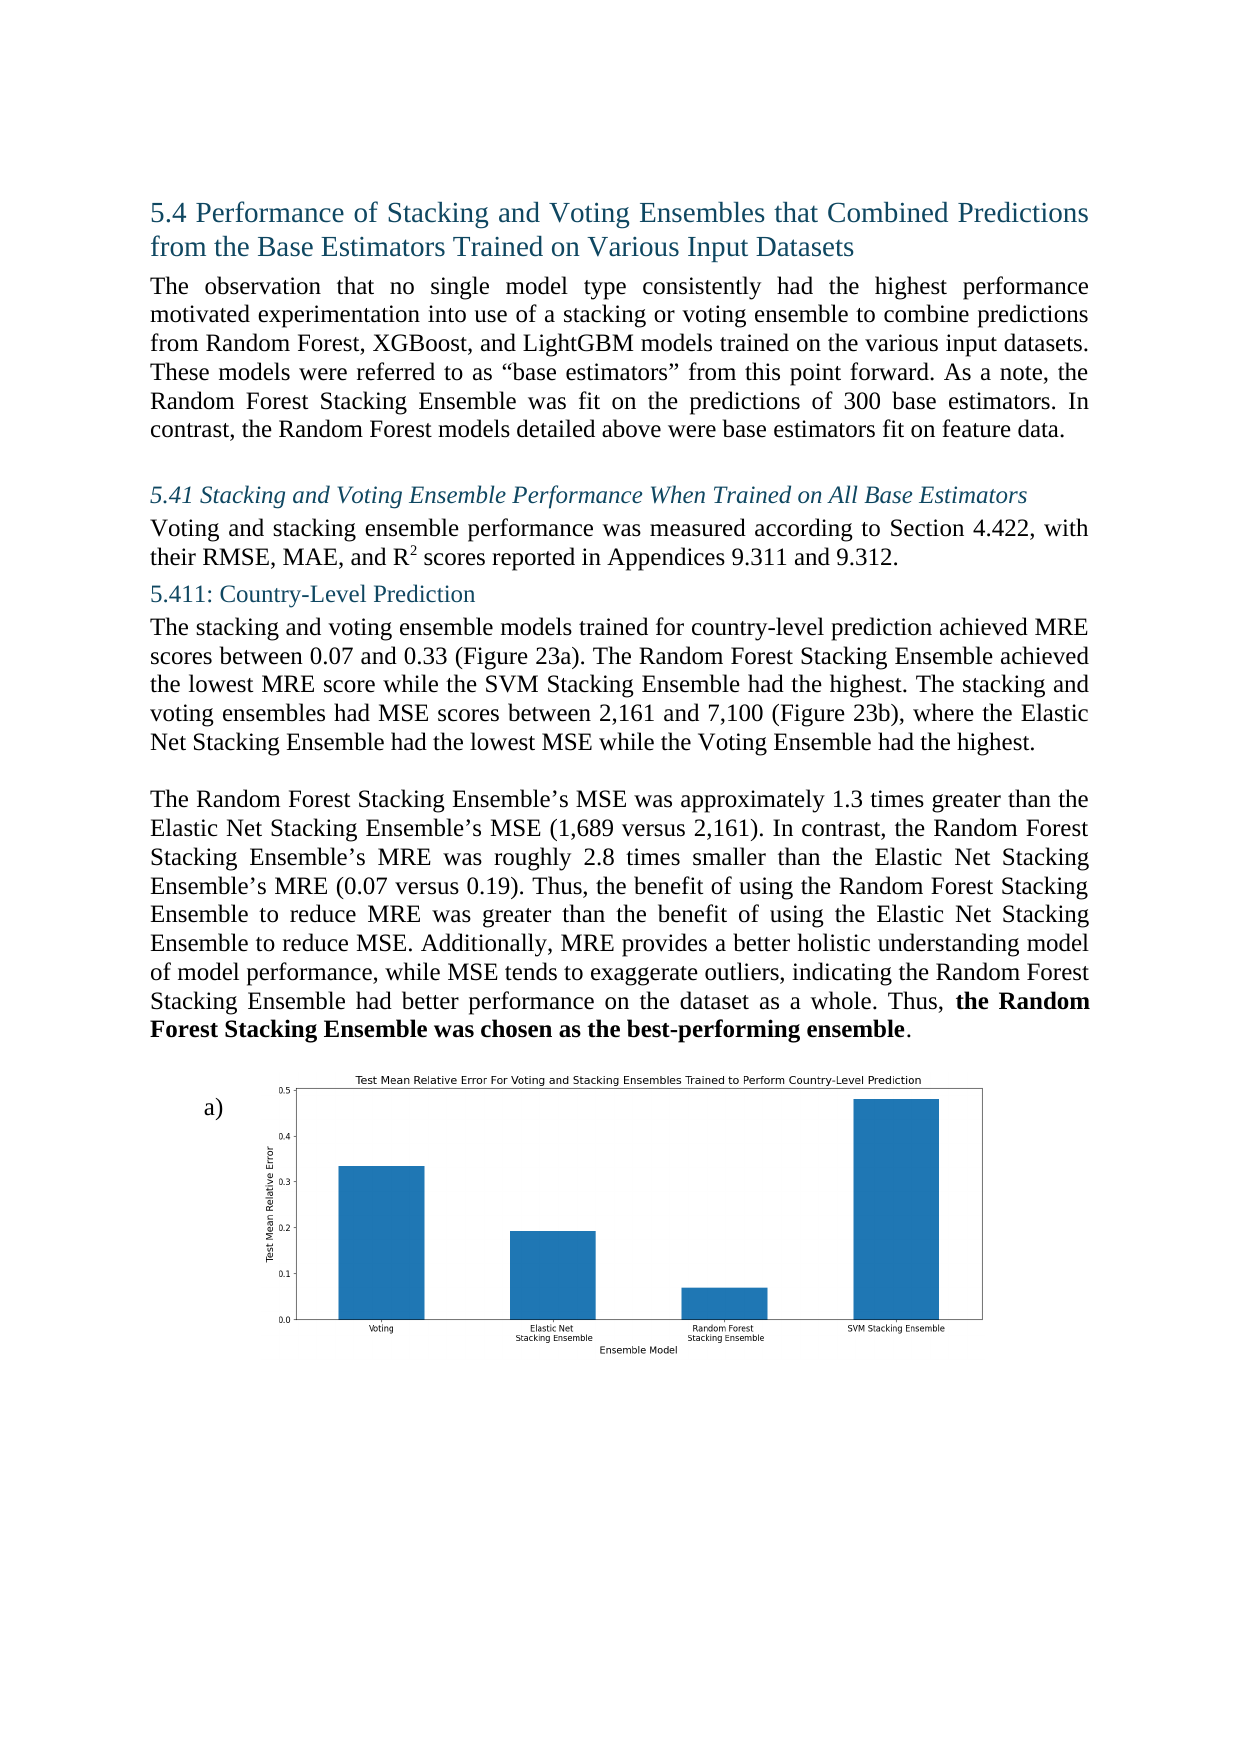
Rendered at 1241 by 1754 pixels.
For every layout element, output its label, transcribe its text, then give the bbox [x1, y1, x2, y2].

text Voting and stacking ensemble performance was measured according to Section 4.422, with their RMSE, MAE, and R2 scores reported in Appendices 9.311 and 9.312. [150, 513, 1090, 571]
subtitle 5.41 Stacking and Voting Ensemble Performance When Trained on All Base Estimators [150, 480, 1090, 509]
picture [261, 1072, 986, 1360]
text The stacking and voting ensemble models trained for country-level prediction achieved MRE scores between 0.07 and 0.33 (Figure 23a). The Random Forest Stacking Ensemble achieved the lowest MRE score while the SVM Stacking Ensemble had the highest. The stacking and voting ensembles had MSE scores between 2,161 and 7,100 (Figure 23b), where the Elastic Net Stacking Ensemble had the lowest MSE while the Voting Ensemble had the highest. [150, 612, 1090, 756]
subtitle 5.411: Country-Level Prediction [150, 579, 1090, 608]
text The observation that no single model type consistently had the highest performance motivated experimentation into use of a stacking or voting ensemble to combine predictions from Random Forest, XGBoost, and LightGBM models trained on the various input datasets. These models were referred to as “base estimators” from this point forward. As a note, the Random Forest Stacking Ensemble was fit on the predictions of 300 base estimators. In contrast, the Random Forest models detailed above were base estimators fit on feature data. [150, 271, 1090, 443]
text The Random Forest Stacking Ensemble’s MSE was approximately 1.3 times greater than the Elastic Net Stacking Ensemble’s MSE (1,689 versus 2,161). In contrast, the Random Forest Stacking Ensemble’s MRE was roughly 2.8 times smaller than the Elastic Net Stacking Ensemble’s MRE (0.07 versus 0.19). Thus, the benefit of using the Random Forest Stacking Ensemble to reduce MRE was greater than the benefit of using the Elastic Net Stacking Ensemble to reduce MSE. Additionally, MRE provides a better holistic understanding model of model performance, while MSE tends to exaggerate outliers, indicating the Random Forest Stacking Ensemble had better performance on the dataset as a whole. Thus, the Random Forest Stacking Ensemble was chosen as the best-performing ensemble. [150, 784, 1090, 1043]
subtitle 5.4 Performance of Stacking and Voting Ensembles that Combined Predictions from the Base Estimators Trained on Various Input Datasets [150, 195, 1090, 262]
